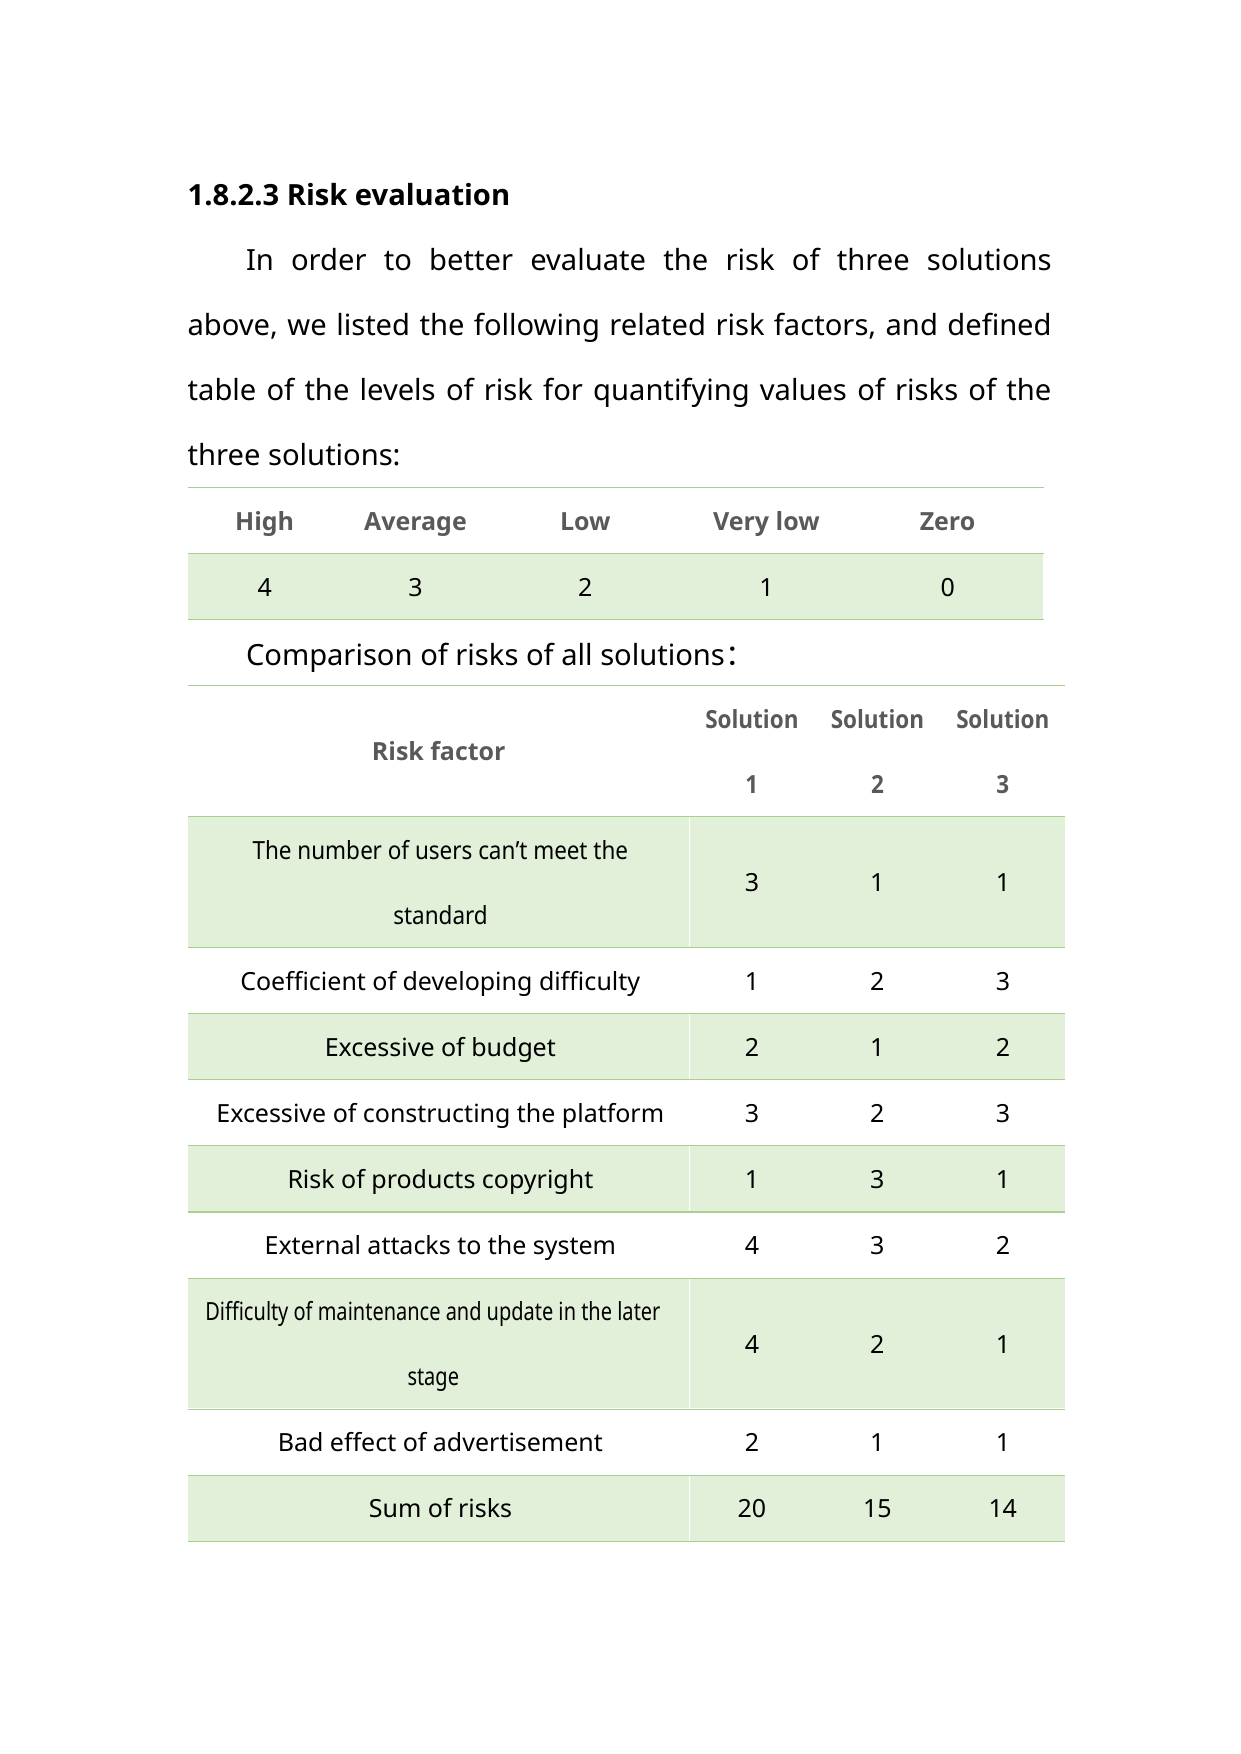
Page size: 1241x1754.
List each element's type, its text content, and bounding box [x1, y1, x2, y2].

table_cell 4 [188, 554, 341, 619]
table_cell 1 [940, 1410, 1065, 1474]
table_cell 2 [690, 1410, 814, 1474]
table_cell Coefficient of developing difficulty [188, 948, 689, 1013]
table_cell 3 [814, 1146, 940, 1211]
table_cell The number of users can’t meet the standard [188, 817, 689, 947]
table_cell 2 [940, 1213, 1065, 1277]
table_cell 3 [690, 817, 814, 947]
table_cell 1 [814, 1410, 940, 1474]
table_cell 3 [341, 554, 489, 619]
table_cell Excessive of constructing the platform [188, 1080, 689, 1145]
table_cell 4 [690, 1213, 814, 1277]
table_cell 1 [940, 817, 1065, 947]
table_header Solution1 [690, 686, 814, 816]
table_cell 1 [690, 948, 814, 1013]
table_cell 4 [690, 1279, 814, 1408]
table_cell 2 [814, 1080, 940, 1145]
table_cell 2 [940, 1014, 1065, 1079]
text 1.8.2.3 Risk evaluation [187, 162, 1053, 227]
table_cell 2 [814, 948, 940, 1013]
table_header Low [489, 488, 681, 553]
table_header Solution2 [814, 686, 940, 816]
table_header Very low [681, 488, 851, 553]
text Comparison of risks of all solutions： [187, 620, 1053, 685]
table_cell 15 [814, 1476, 940, 1541]
table_cell 1 [681, 554, 851, 619]
table_cell Difficulty of maintenance and update in the later stage [188, 1279, 689, 1408]
table_cell 1 [940, 1279, 1065, 1408]
table_cell 3 [690, 1080, 814, 1145]
table_cell 3 [940, 948, 1065, 1013]
table_cell Risk of products copyright [188, 1146, 689, 1211]
table_cell Bad effect of advertisement [188, 1410, 689, 1474]
table_header Average [341, 488, 489, 553]
table_header Solution3 [940, 686, 1065, 816]
table_cell 3 [940, 1080, 1065, 1145]
text In order to better evaluate the risk of three solutions above, we listed the following related risk factors, and defined table of the levels of risk for quantifying values of risks of the three solutions: [187, 227, 1053, 487]
table_cell 2 [489, 554, 681, 619]
table_cell Sum of risks [188, 1476, 689, 1541]
table_cell 0 [851, 554, 1043, 619]
table_cell External attacks to the system [188, 1213, 689, 1277]
table_cell 3 [814, 1213, 940, 1277]
table_header Zero [851, 488, 1043, 553]
table_cell 1 [814, 817, 940, 947]
table_cell 1 [690, 1146, 814, 1211]
table_cell 1 [814, 1014, 940, 1079]
table_header Risk factor [188, 686, 689, 816]
table_cell 2 [690, 1014, 814, 1079]
table_cell 14 [940, 1476, 1065, 1541]
table_cell 20 [690, 1476, 814, 1541]
table_cell Excessive of budget [188, 1014, 689, 1079]
table_cell 2 [814, 1279, 940, 1408]
table_cell 1 [940, 1146, 1065, 1211]
table_header High [188, 488, 341, 553]
